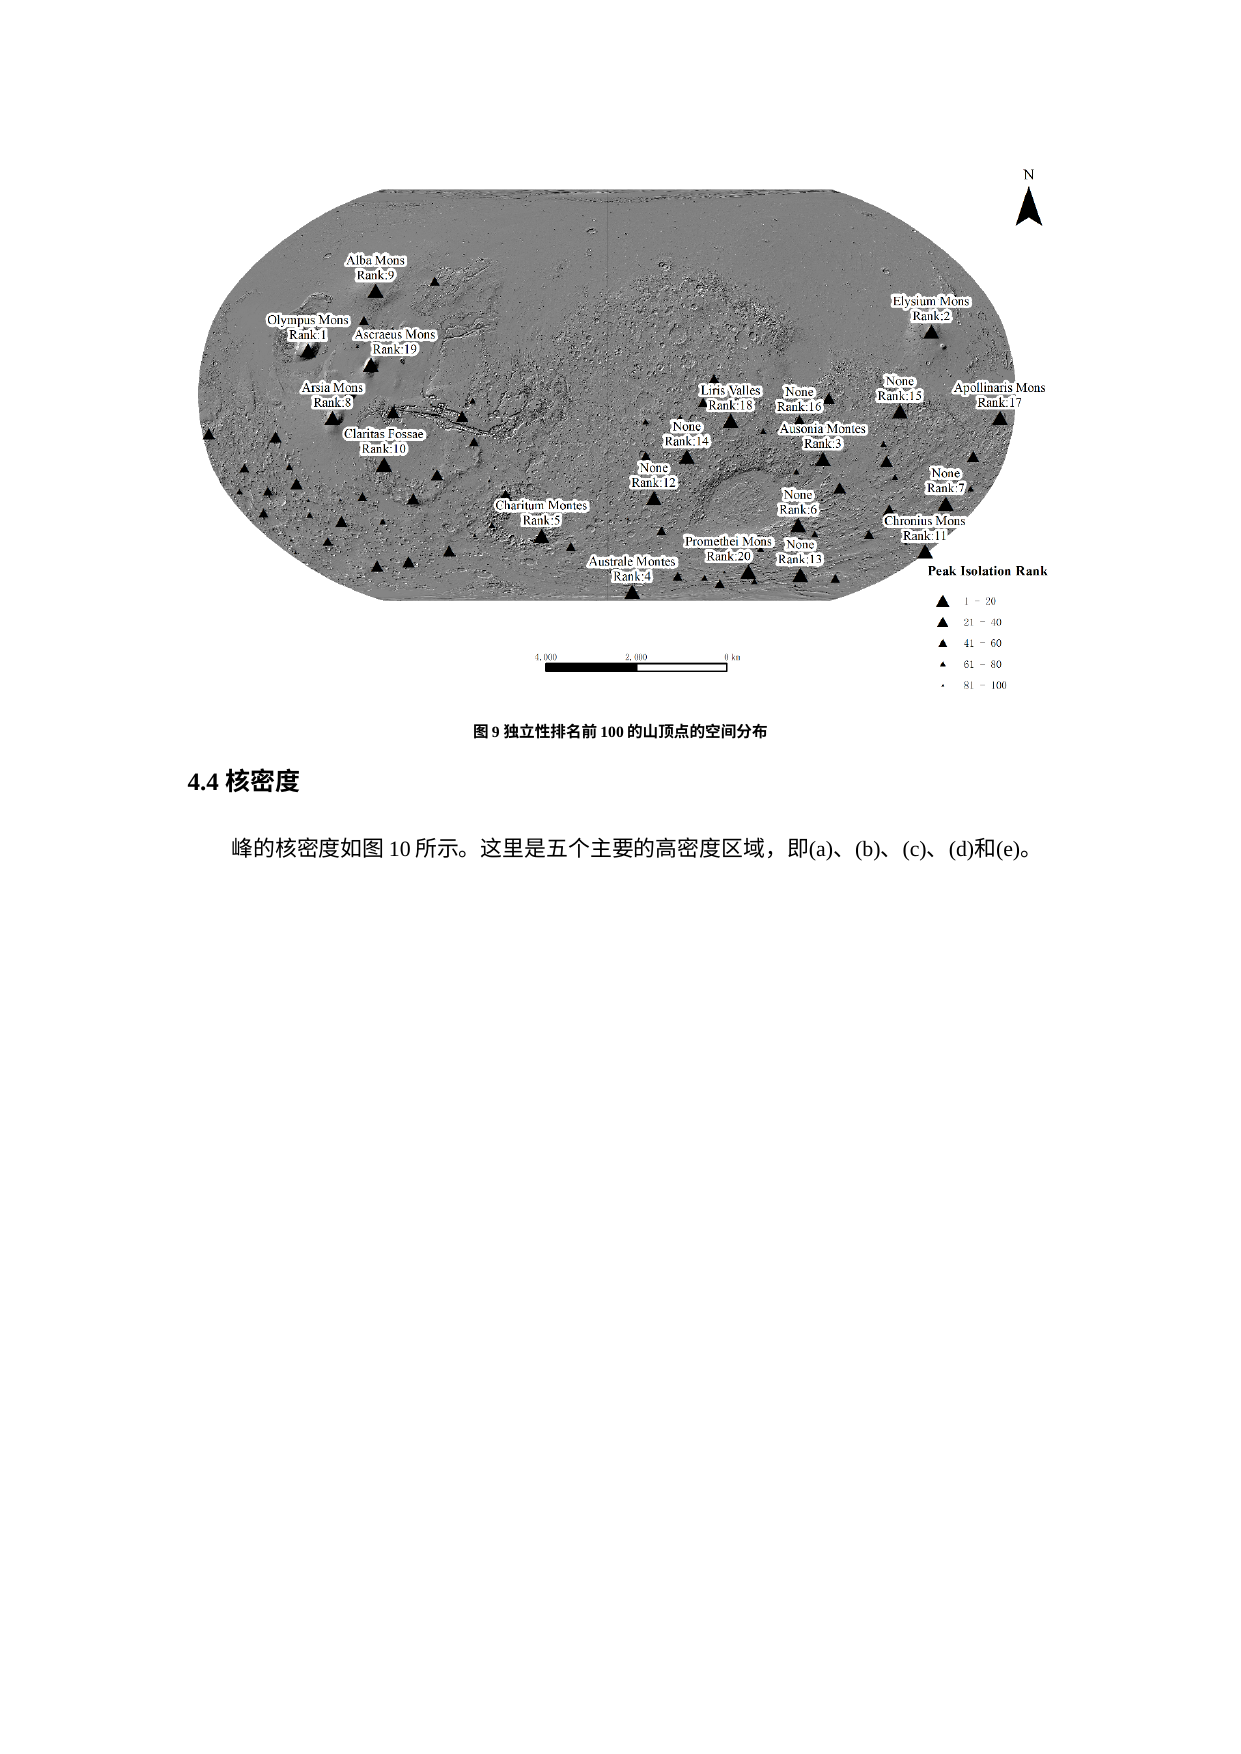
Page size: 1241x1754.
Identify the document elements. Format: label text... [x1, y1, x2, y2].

text 图9 独立性排名前100的山顶点的空间分布 [187, 714, 1053, 747]
text 峰的核密度如图10所示。这里是五个主要的高密度区域，即(a)、(b)、(c)、(d)和(e)。 [187, 830, 1053, 863]
text 4.4 核密度 [187, 747, 1053, 812]
picture [187, 162, 1053, 697]
